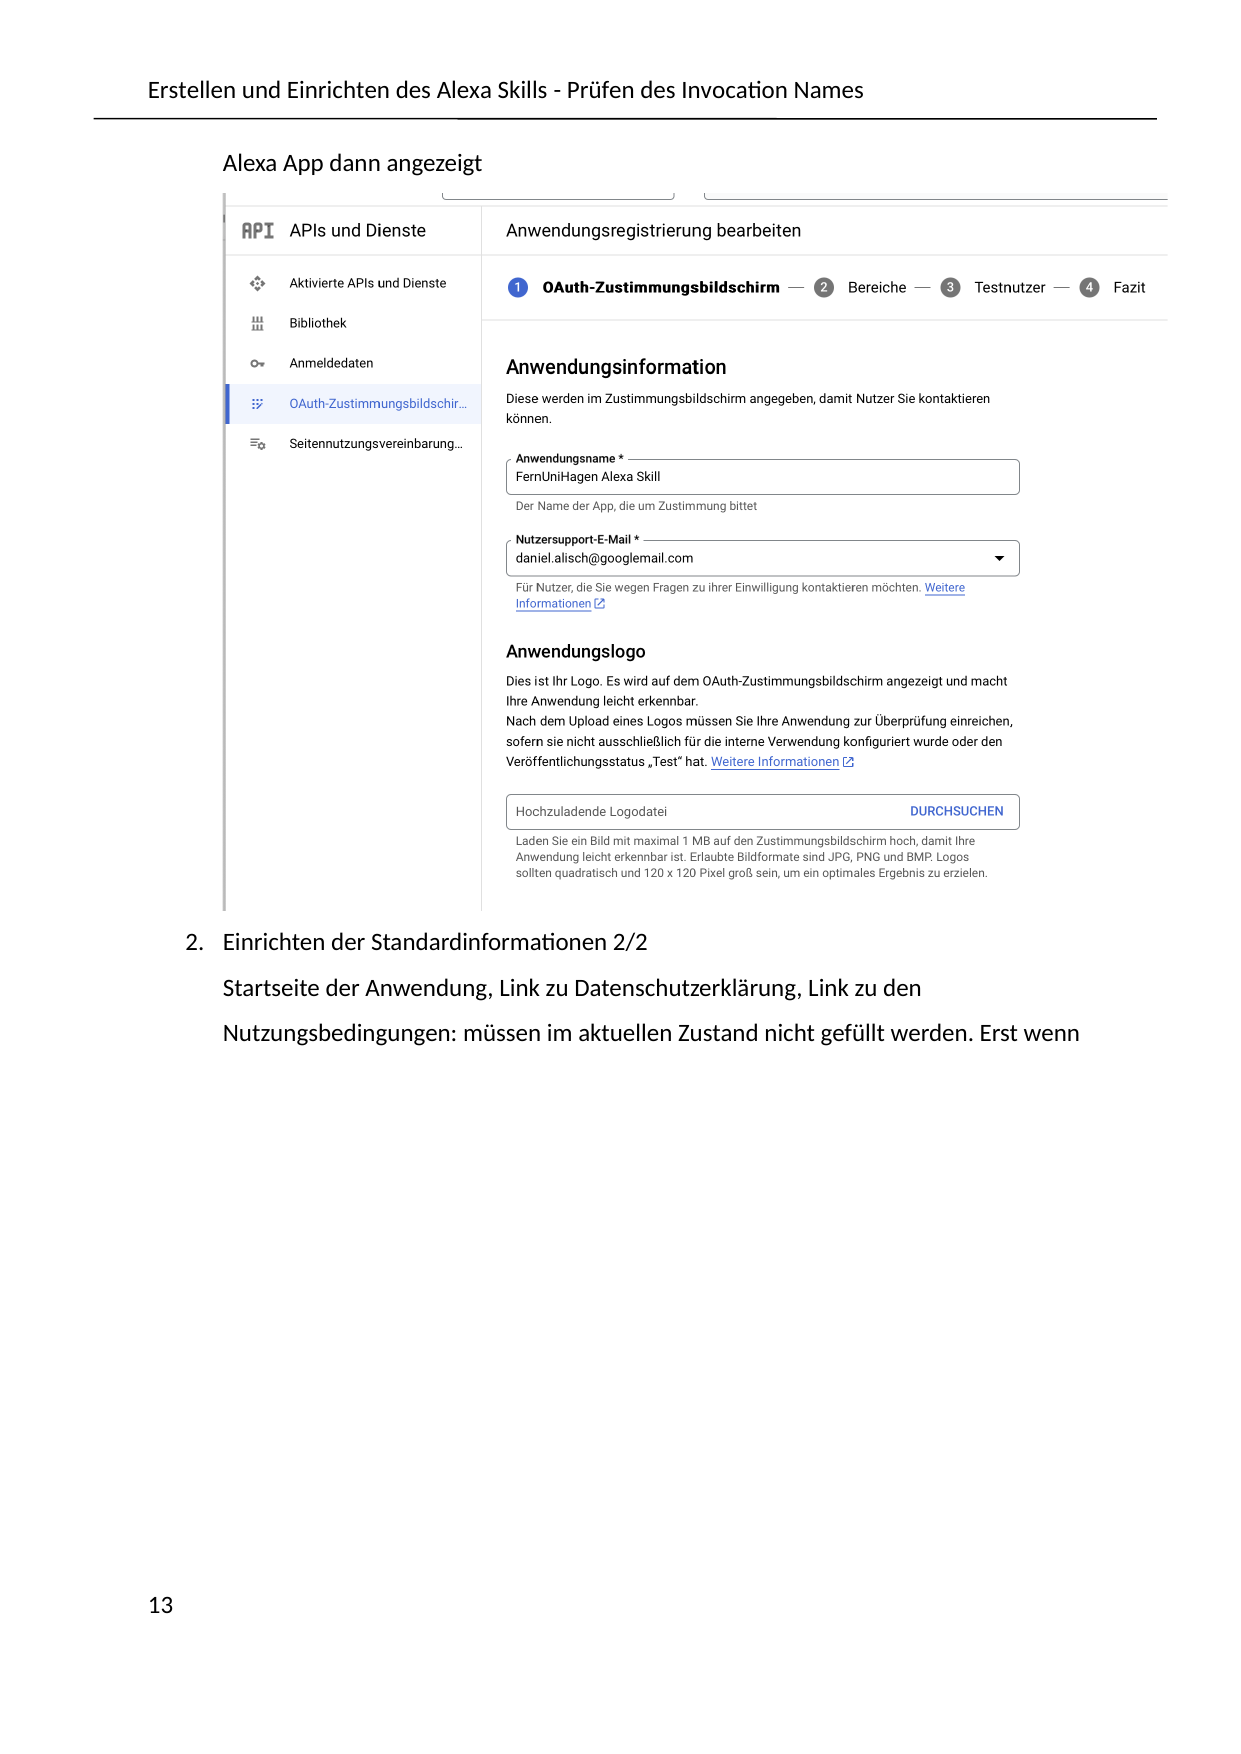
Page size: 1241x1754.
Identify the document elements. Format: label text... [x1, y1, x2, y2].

picture [222, 193, 1168, 911]
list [185, 148, 1093, 911]
list Einrichten der Standardinformationen 2/2 Startseite der Anwendung, Link zu Datenschutzerklärung, Link zu den Nutzungsbedingungen: müssen im aktuellen Zustand nicht gefüllt werden. Erst wenn es zu Tests kommt, müssen diese Felder gefüllt werden. [185, 926, 1093, 1048]
